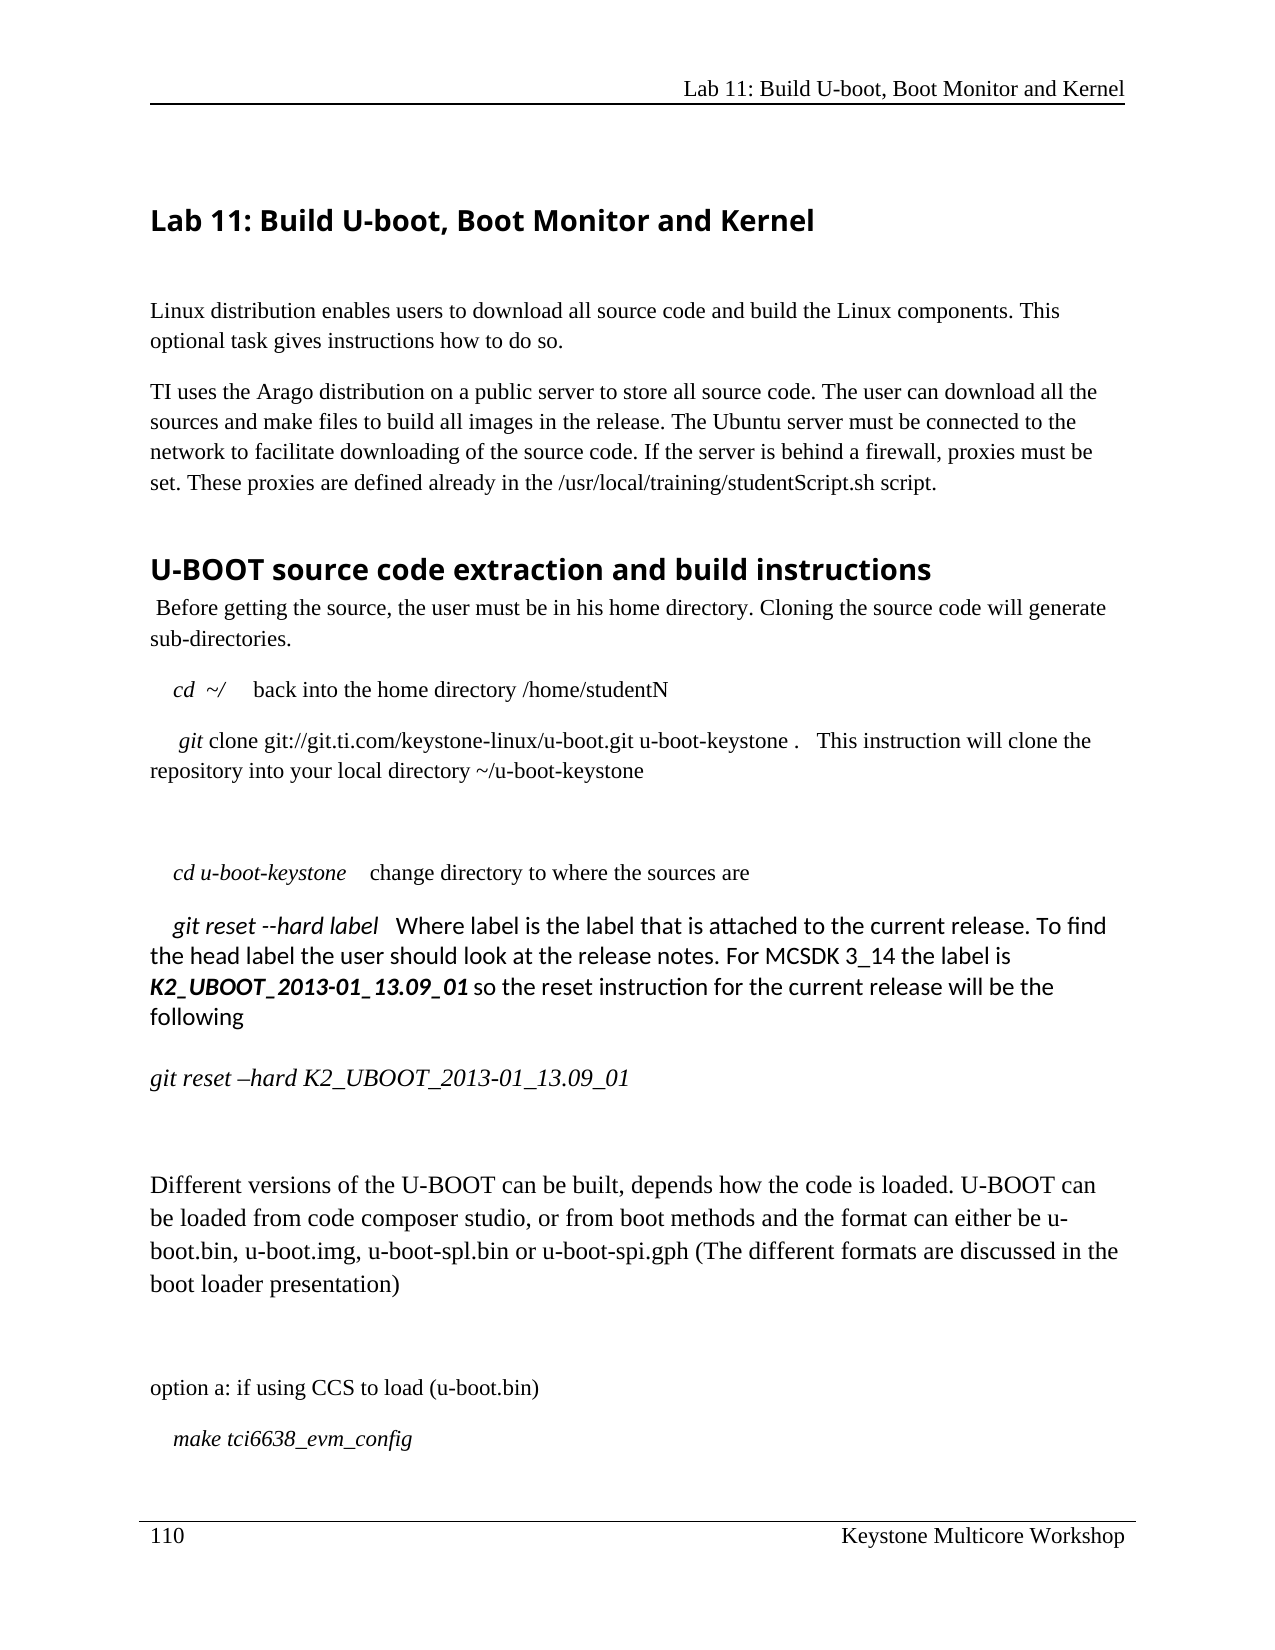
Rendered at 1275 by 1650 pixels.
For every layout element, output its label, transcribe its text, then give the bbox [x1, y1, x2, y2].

subtitle Lab 11: Build U-boot, Boot Monitor and Kernel [150, 200, 1125, 240]
subtitle U-BOOT source code extraction and build instructions [150, 549, 1125, 588]
text git reset –hard K2_UBOOT_2013-01_13.09_01 [150, 1063, 1125, 1091]
text make tci6638_evm_config [150, 1425, 1125, 1452]
text Linux distribution enables users to download all source code and build the Linux components. This optional task gives instructions how to do so. [150, 297, 1125, 353]
text git reset --hard label Where label is the label that is attached to the current release. To find the head label the user should look at the release notes. For MCSDK 3_14 the label is K2_UBOOT_2013-01_13.09_01 so the reset instruction for the current release will be the following [150, 910, 1125, 1032]
text git clone git://git.ti.com/keystone-linux/u-boot.git u-boot-keystone . This instruction will clone the repository into your local directory ~/u-boot-keystone [150, 727, 1125, 783]
text cd ~/ back into the home directory /home/studentN [150, 676, 1125, 702]
text Different versions of the U-BOOT can be built, depends how the code is loaded. U-BOOT can be loaded from code composer studio, or from boot methods and the format can either be u-boot.bin, u-boot.img, u-boot-spl.bin or u-boot-spi.gph (The different formats are discussed in the boot loader presentation) [150, 1170, 1125, 1298]
text Before getting the source, the user must be in his home directory. Cloning the source code will generate sub-directories. [150, 594, 1125, 651]
text TI uses the Arago distribution on a public server to store all source code. The user can download all the sources and make files to build all images in the release. The Ubuntu server must be connected to the network to facilitate downloading of the source code. If the server is behind a firewall, proxies must be set. These proxies are defined already in the /usr/local/training/studentScript.sh script. [150, 378, 1125, 495]
text cd u-boot-keystone change directory to where the sources are [150, 859, 1125, 885]
text option a: if using CCS to load (u-boot.bin) [150, 1374, 1125, 1401]
